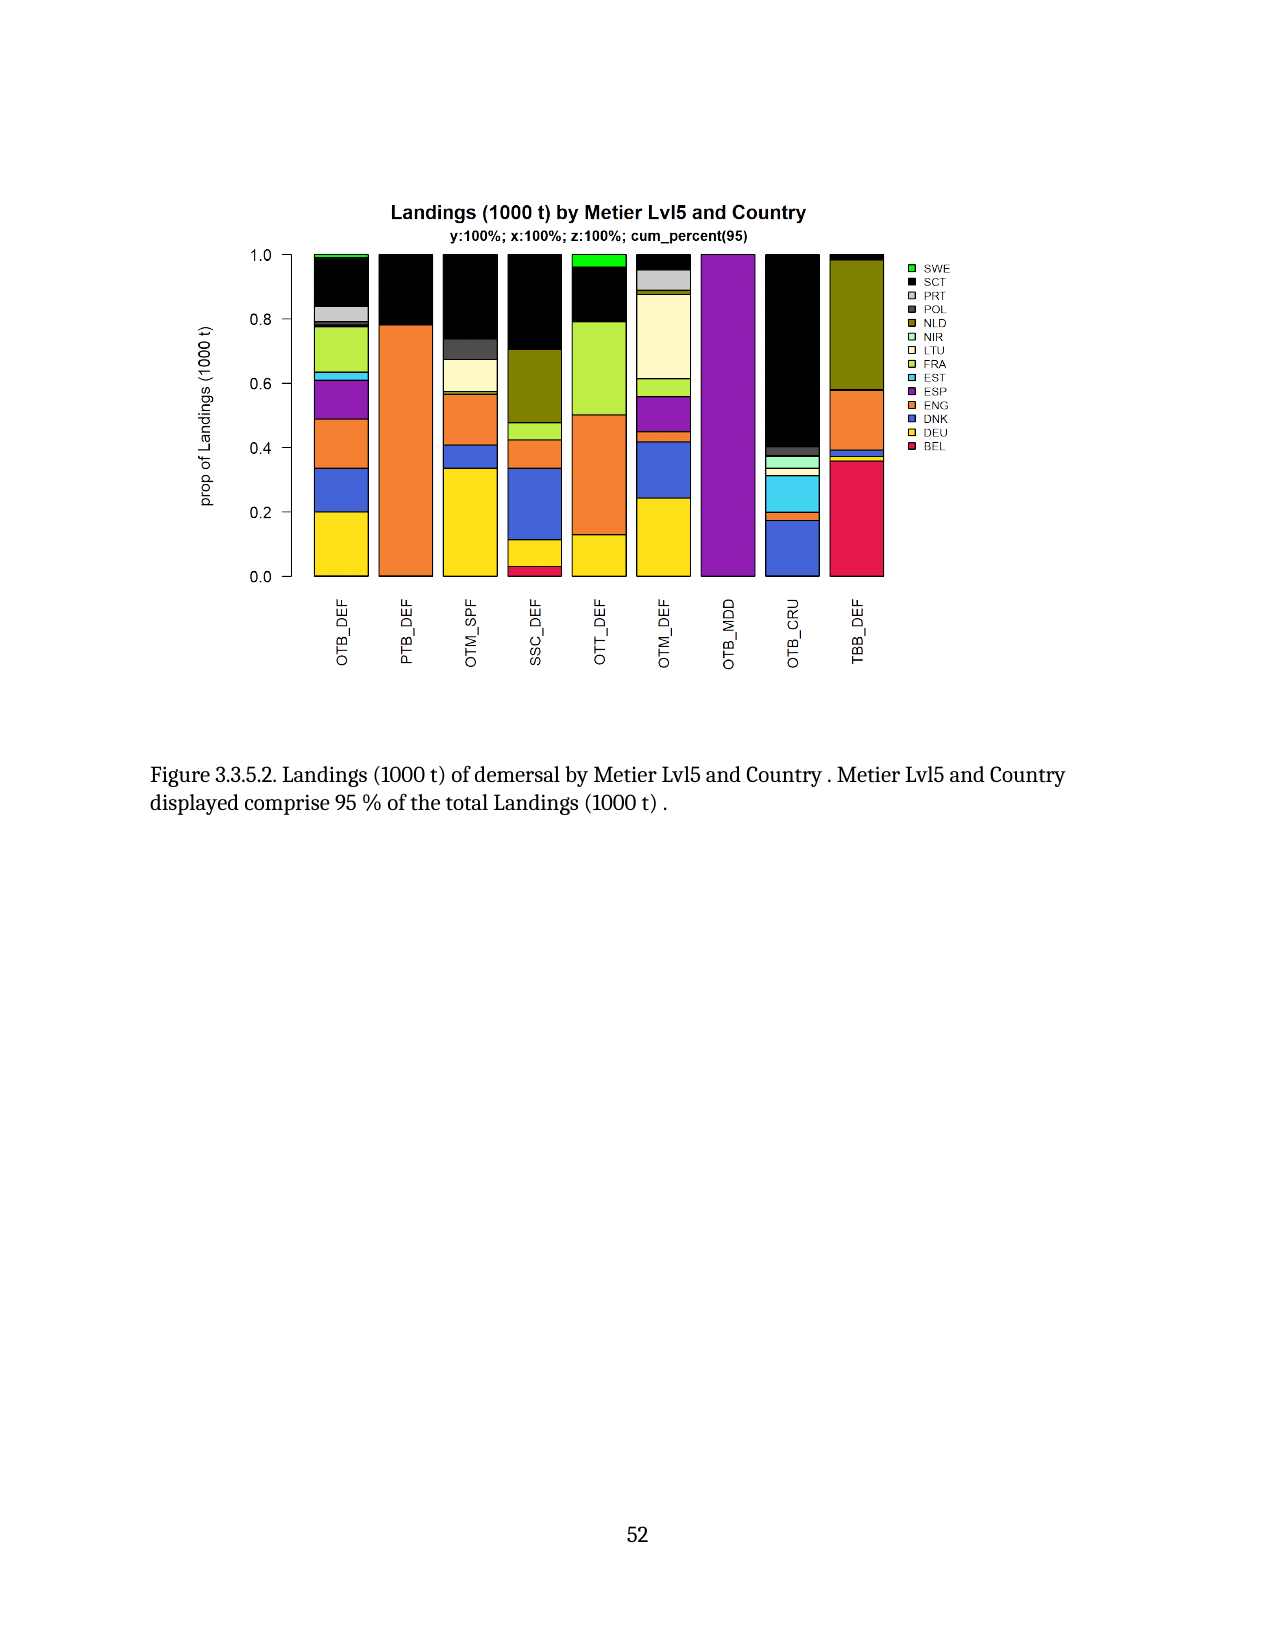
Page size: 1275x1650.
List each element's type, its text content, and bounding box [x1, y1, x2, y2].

picture [150, 150, 1125, 760]
text Figure 3.3.5.2. Landings (1000 t) of demersal by Metier Lvl5 and Country . Metier Lvl5 and Country displayed comprise 95 % of the total Landings (1000 t) . [150, 760, 1125, 816]
